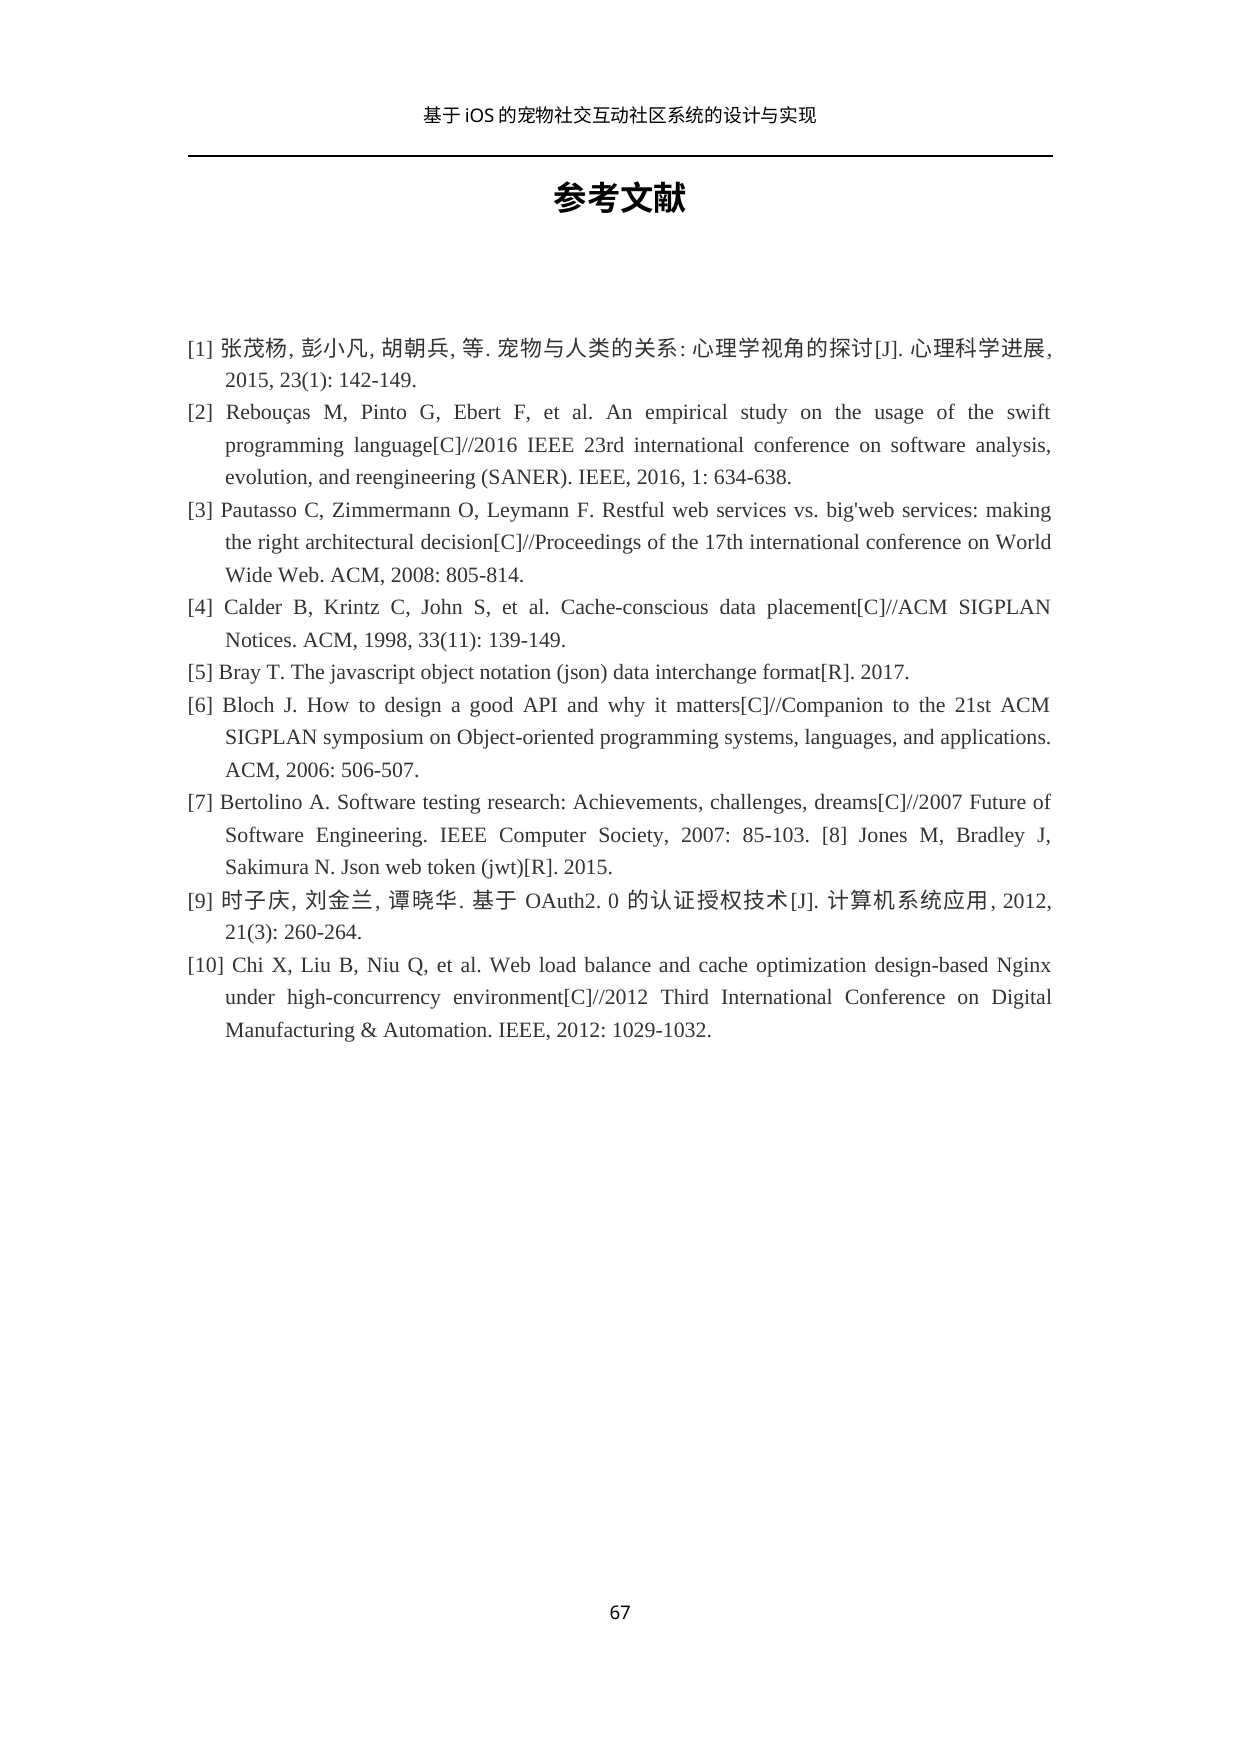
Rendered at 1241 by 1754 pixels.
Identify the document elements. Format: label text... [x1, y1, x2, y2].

text [3] Pautasso C, Zimmermann O, Leymann F. Restful web services vs. big'web services: making the right architectural decision[C]//Proceedings of the 17th international conference on World Wide Web. ACM, 2008: 805-814. [187, 493, 1053, 590]
text [4] Calder B, Krintz C, John S, et al. Cache-conscious data placement[C]//ACM SIGPLAN Notices. ACM, 1998, 33(11): 139-149. [187, 590, 1053, 655]
text [1] 张茂杨, 彭小凡, 胡朝兵, 等. 宠物与人类的关系: 心理学视角的探讨[J]. 心理科学进展, 2015, 23(1): 142-149. [187, 330, 1053, 395]
text [5] Bray T. The javascript object notation (json) data interchange format[R]. 2017. [187, 655, 1053, 688]
subtitle 参考文献 [187, 163, 1053, 228]
text [2] Rebouças M, Pinto G, Ebert F, et al. An empirical study on the usage of the swift programming language[C]//2016 IEEE 23rd international conference on software analysis, evolution, and reengineering (SANER). IEEE, 2016, 1: 634-638. [187, 395, 1053, 493]
text [10] Chi X, Liu B, Niu Q, et al. Web load balance and cache optimization design-based Nginx under high-concurrency environment[C]//2012 Third International Conference on Digital Manufacturing & Automation. IEEE, 2012: 1029-1032. [187, 948, 1053, 1045]
text [7] Bertolino A. Software testing research: Achievements, challenges, dreams[C]//2007 Future of Software Engineering. IEEE Computer Society, 2007: 85-103. [8] Jones M, Bradley J, Sakimura N. Json web token (jwt)[R]. 2015. [187, 785, 1053, 883]
text [6] Bloch J. How to design a good API and why it matters[C]//Companion to the 21st ACM SIGPLAN symposium on Object-oriented programming systems, languages, and applications. ACM, 2006: 506-507. [187, 688, 1053, 785]
text [9] 时子庆, 刘金兰, 谭晓华. 基于 OAuth2. 0 的认证授权技术[J]. 计算机系统应用, 2012, 21(3): 260-264. [187, 883, 1053, 948]
